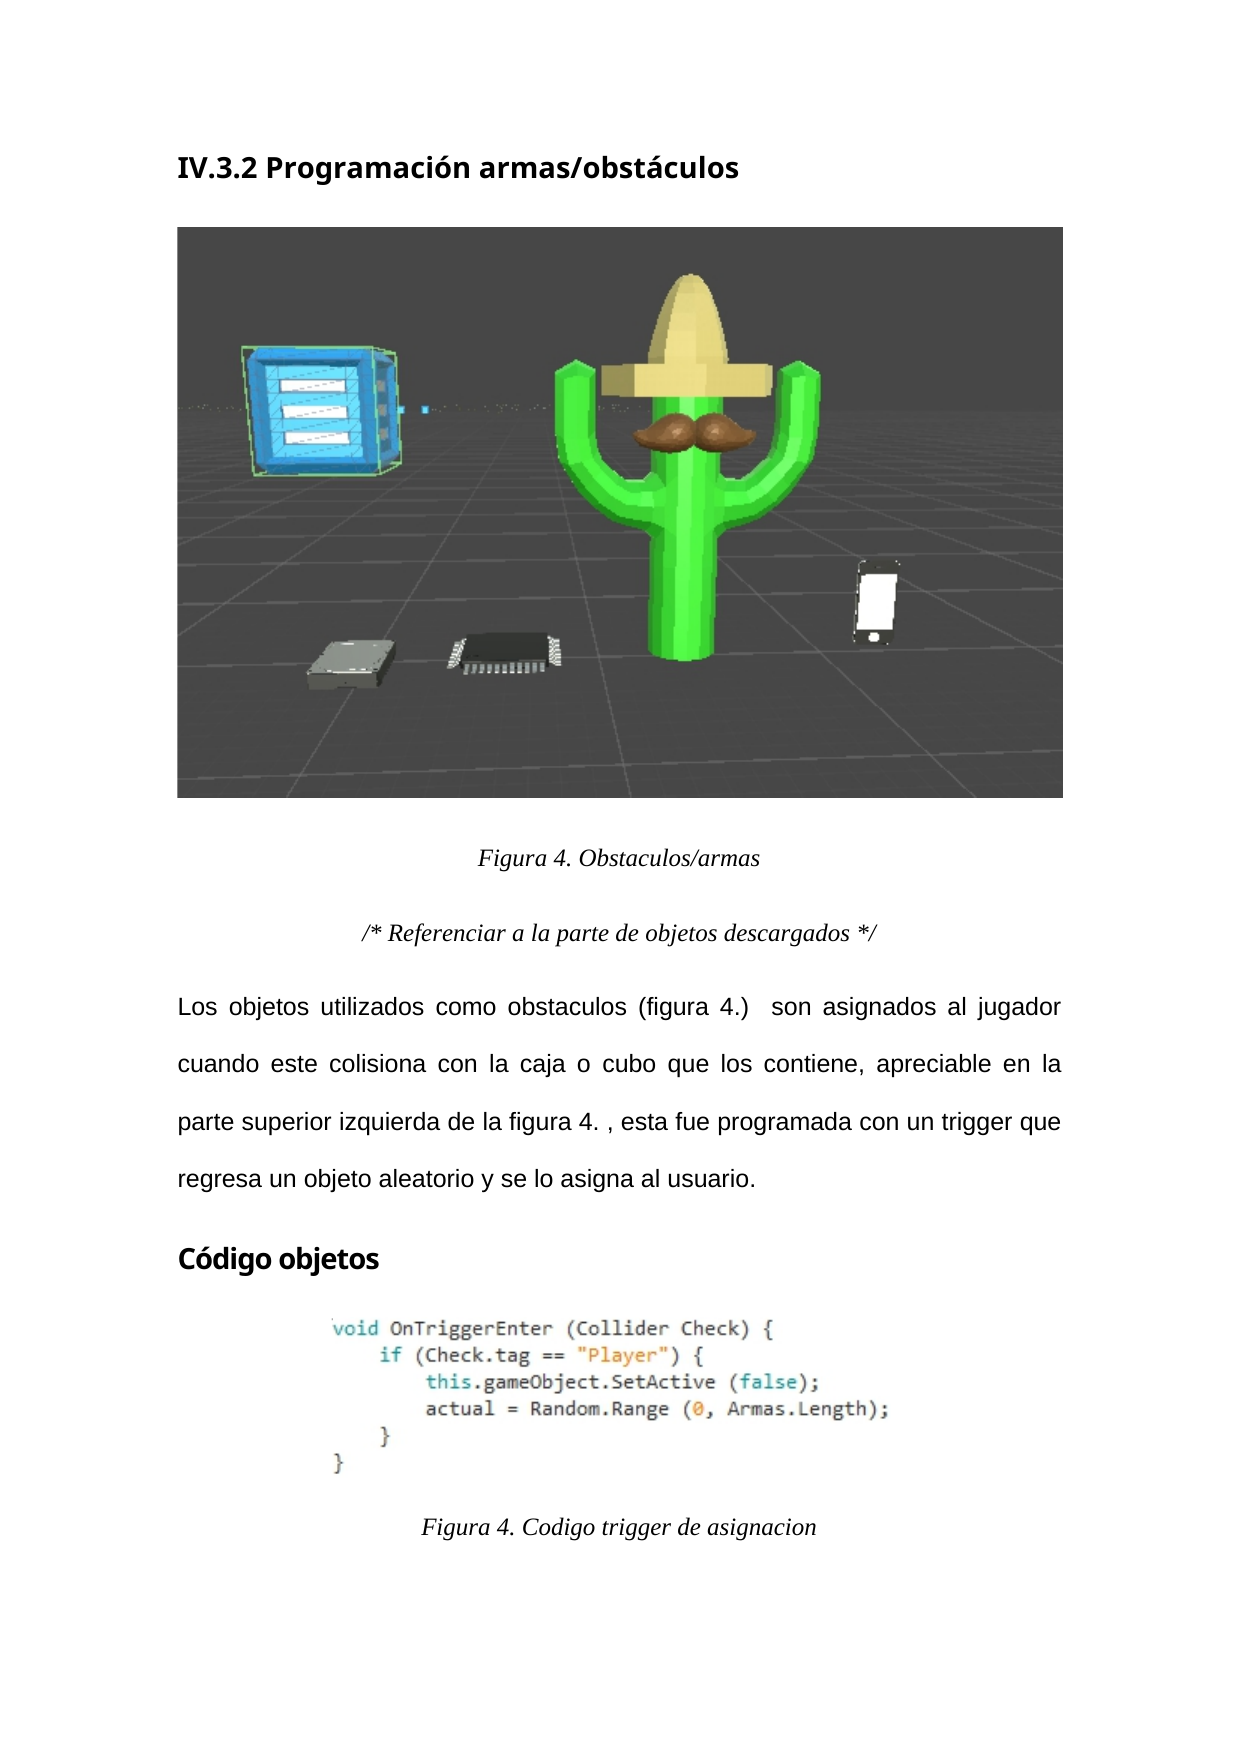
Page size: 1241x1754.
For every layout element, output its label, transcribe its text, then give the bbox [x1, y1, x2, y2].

title Código objetos [177, 1238, 1063, 1278]
picture [177, 227, 1063, 798]
text Figura 4. Obstaculos/armas [177, 843, 1063, 872]
subtitle IV.3.2 Programación armas/obstáculos [177, 148, 1063, 187]
text Los objetos utilizados como obstaculos (figura 4.) son asignados al jugador cuando este colisiona con la caja o cubo que los contiene, apreciable en la parte superior izquierda de la figura 4. , esta fue programada con un trigger que regresa un objeto aleatorio y se lo asigna al usuario. [177, 992, 1063, 1193]
text /* Referenciar a la parte de objetos descargados */ [177, 918, 1063, 946]
picture [331, 1317, 909, 1484]
